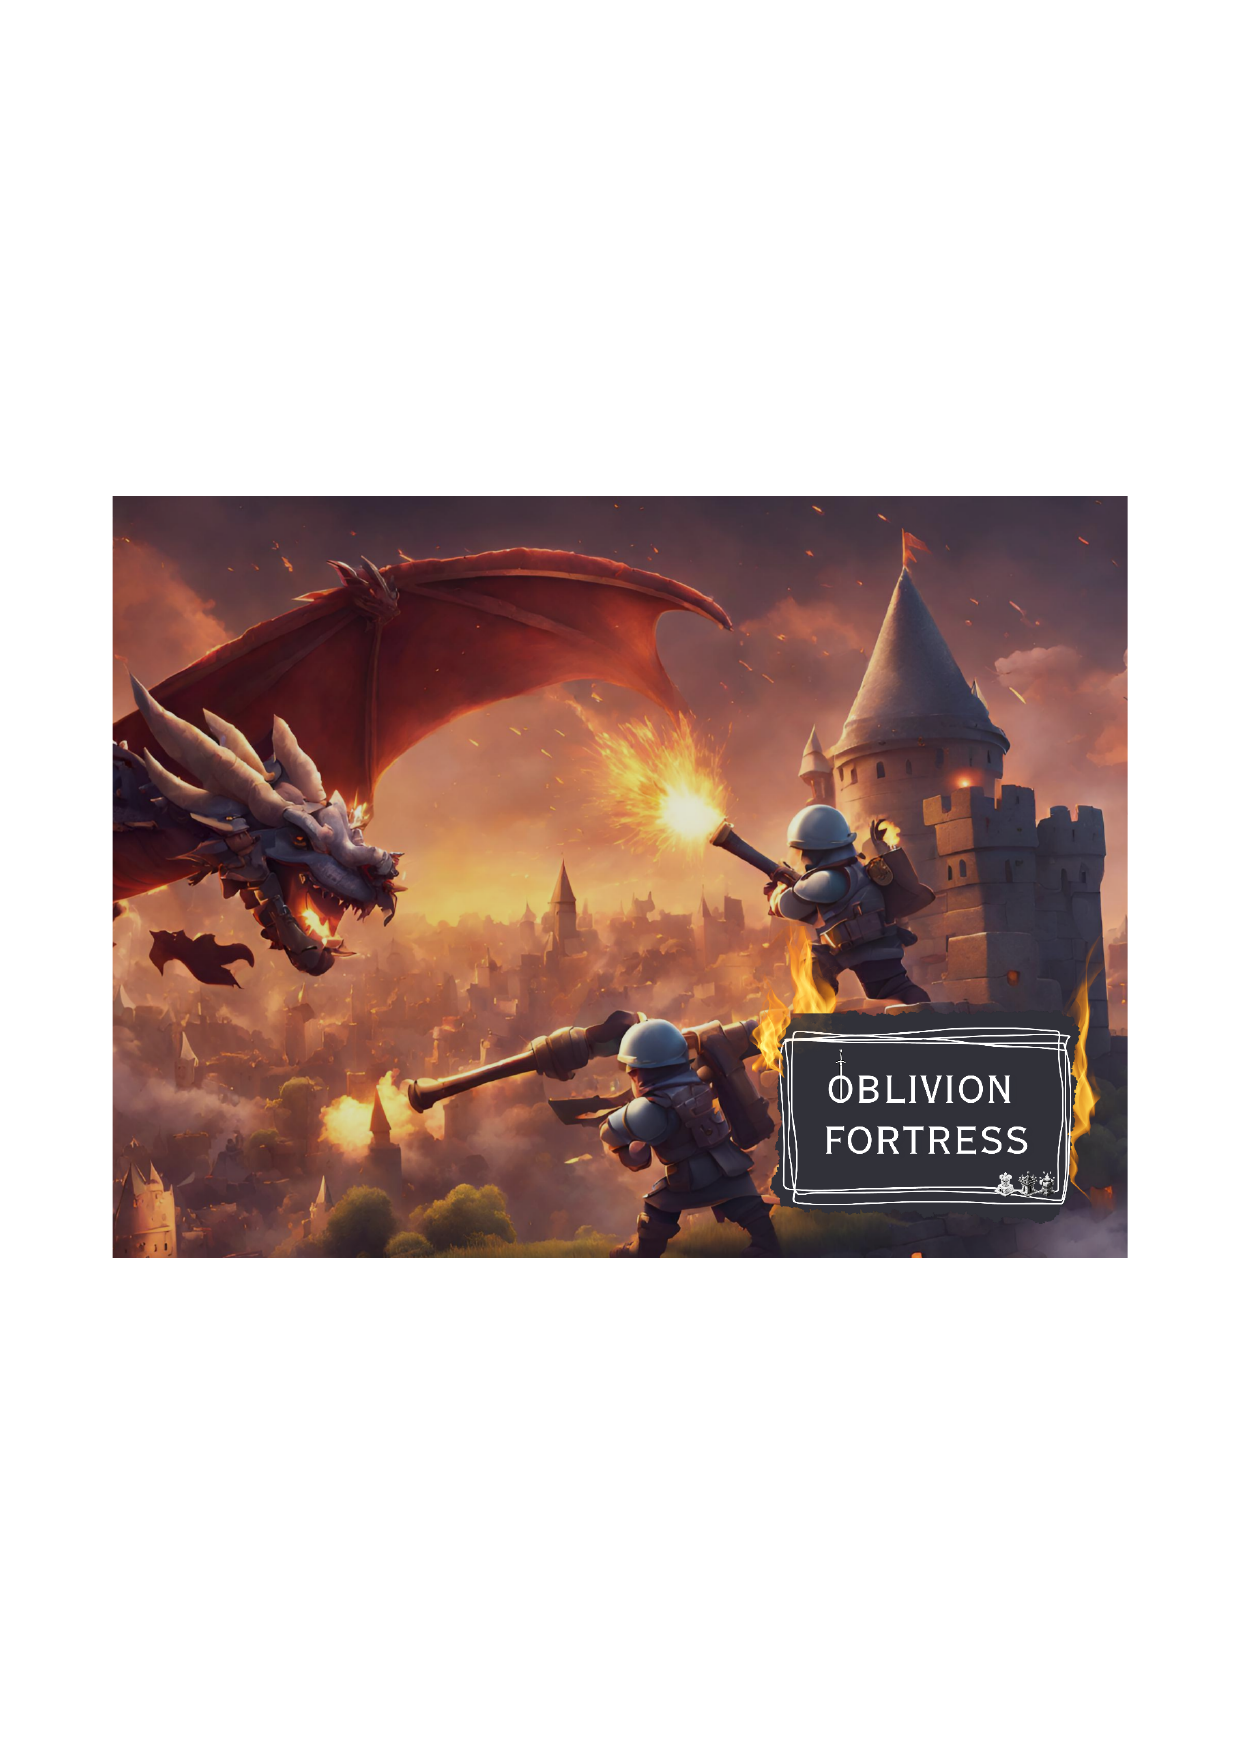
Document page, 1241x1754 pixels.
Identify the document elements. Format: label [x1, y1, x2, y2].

picture [112, 496, 1128, 1258]
